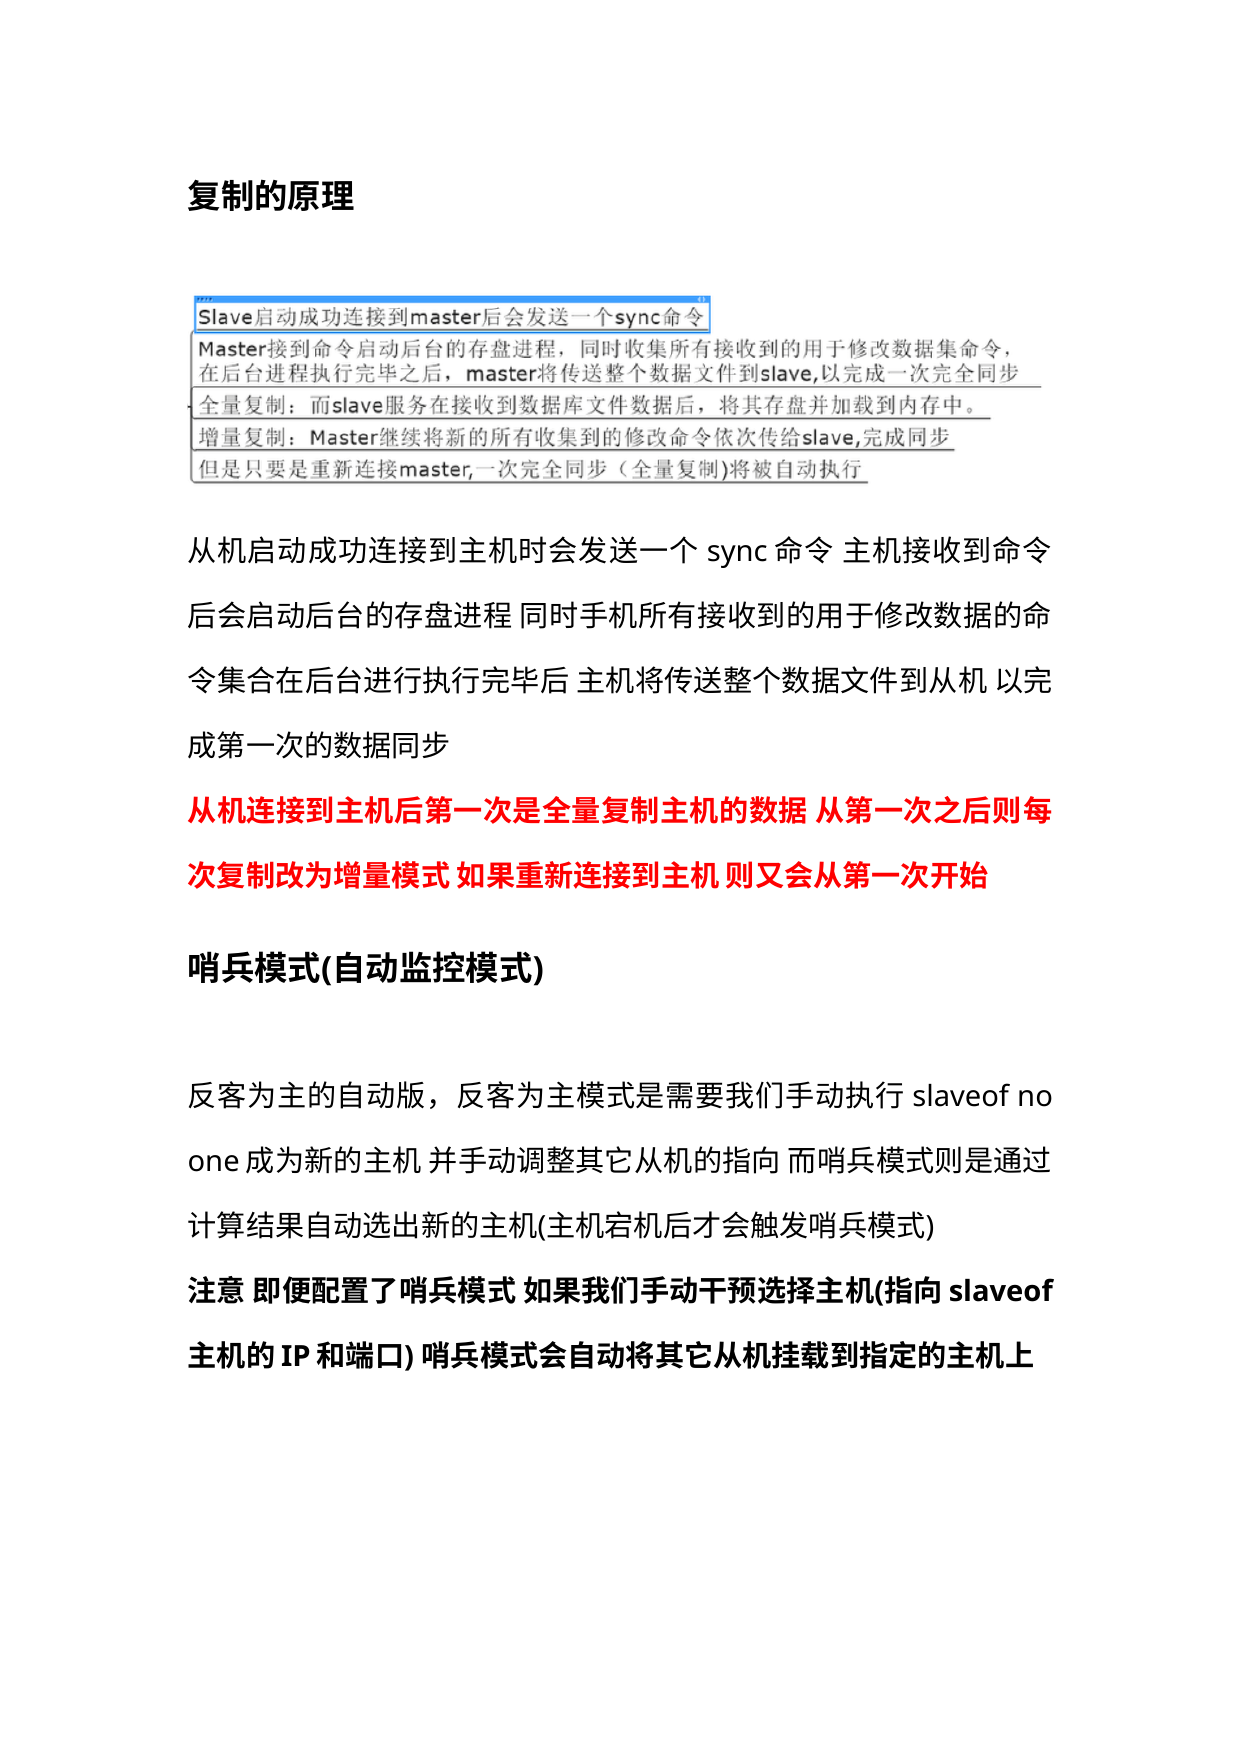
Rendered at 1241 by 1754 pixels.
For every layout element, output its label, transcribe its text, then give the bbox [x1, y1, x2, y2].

subtitle 复制的原理 [187, 162, 1053, 227]
text 从机连接到主机后第一次是全量复制主机的数据 从第一次之后则每次复制改为增量模式 如果重新连接到主机 则又会从第一次开始 [187, 777, 1053, 907]
subtitle 哨兵模式(自动监控模式) [187, 934, 1053, 999]
text 注意 即便配置了哨兵模式 如果我们手动干预选择主机(指向slaveof 主机的IP和端口) 哨兵模式会自动将其它从机挂载到指定的主机上 [187, 1256, 1053, 1386]
text 从机启动成功连接到主机时会发送一个sync命令 主机接收到命令后会启动后台的存盘进程 同时手机所有接收到的用于修改数据的命令集合在后台进行执行完毕后 主机将传送整个数据文件到从机 以完成第一次的数据同步 [187, 517, 1053, 777]
picture [187, 289, 1053, 487]
text 反客为主的自动版，反客为主模式是需要我们手动执行slaveof no one成为新的主机 并手动调整其它从机的指向 而哨兵模式则是通过计算结果自动选出新的主机(主机宕机后才会触发哨兵模式) [187, 1061, 1053, 1256]
